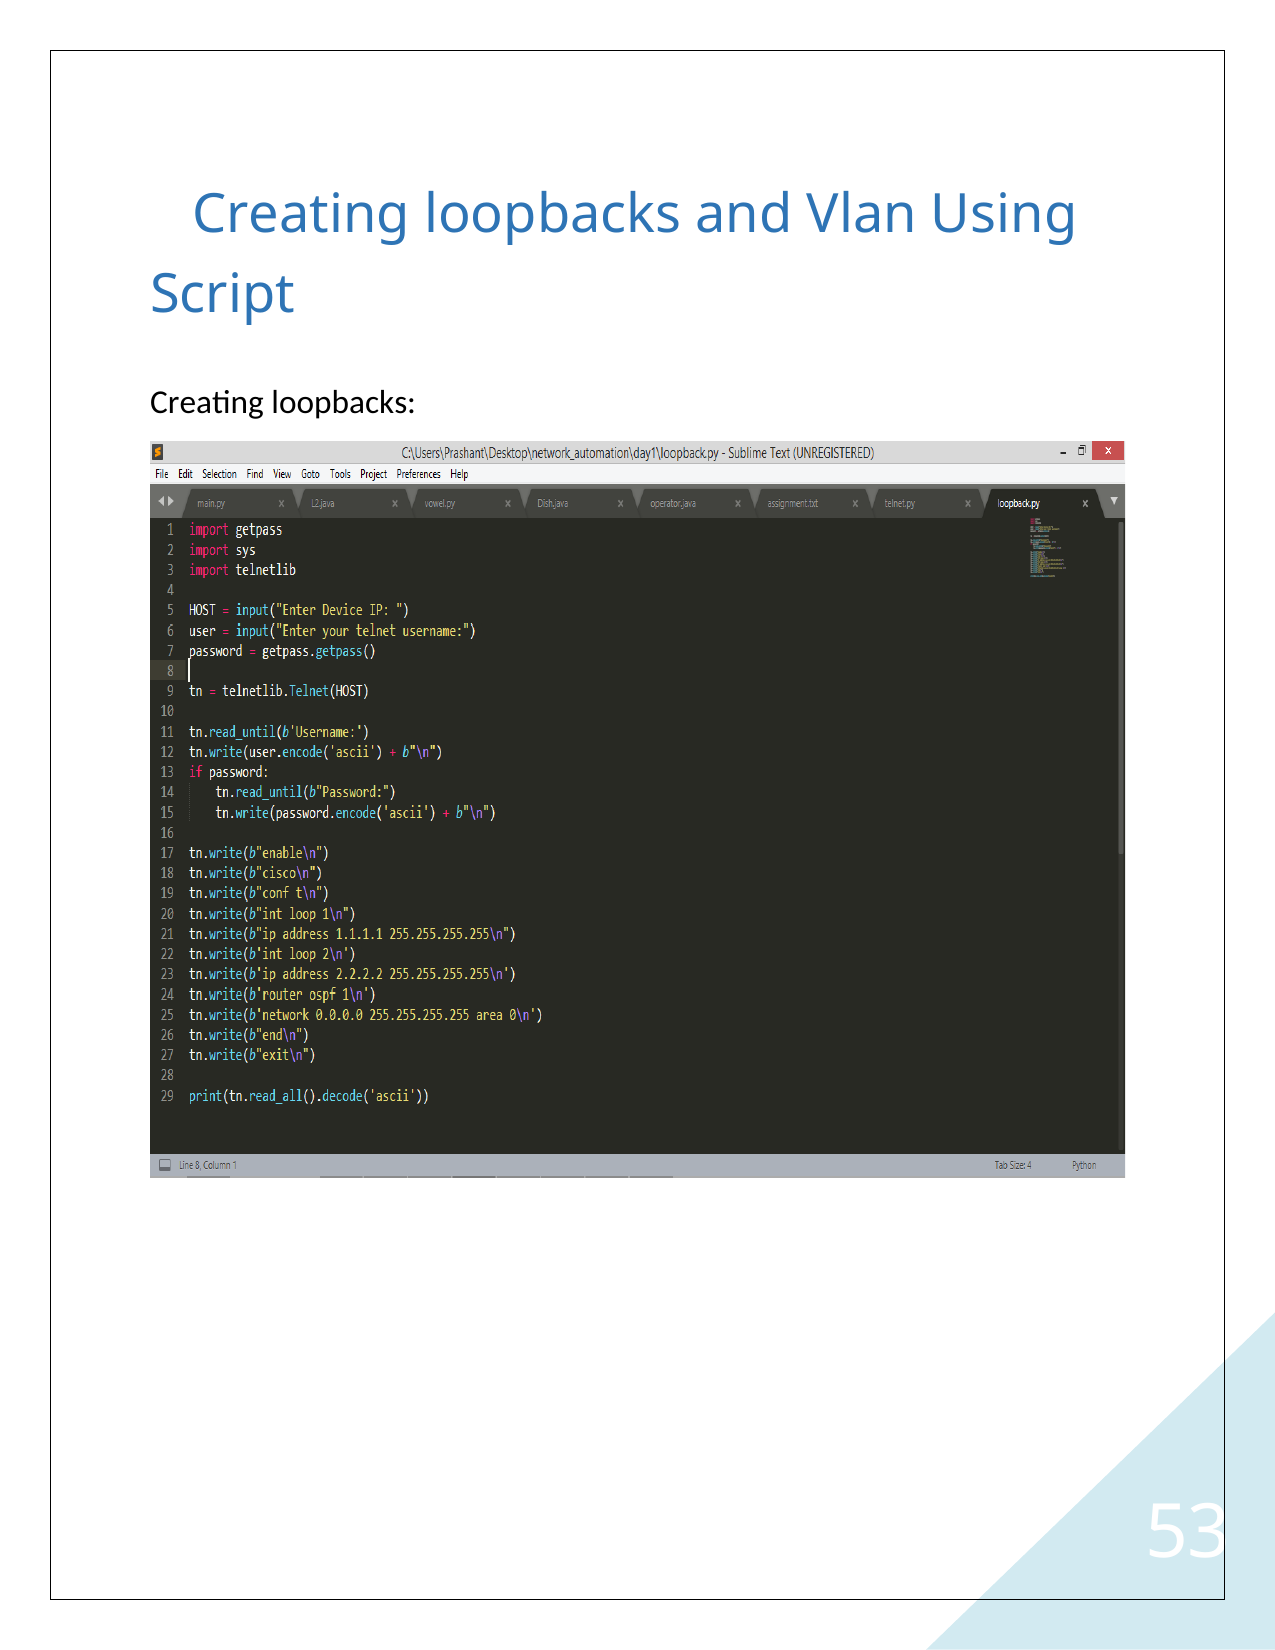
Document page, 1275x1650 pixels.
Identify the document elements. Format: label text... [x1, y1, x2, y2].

text Creating loopbacks: [150, 381, 1125, 422]
subtitle Creating loopbacks and Vlan Using Script [150, 175, 1125, 328]
picture [150, 441, 1125, 1178]
